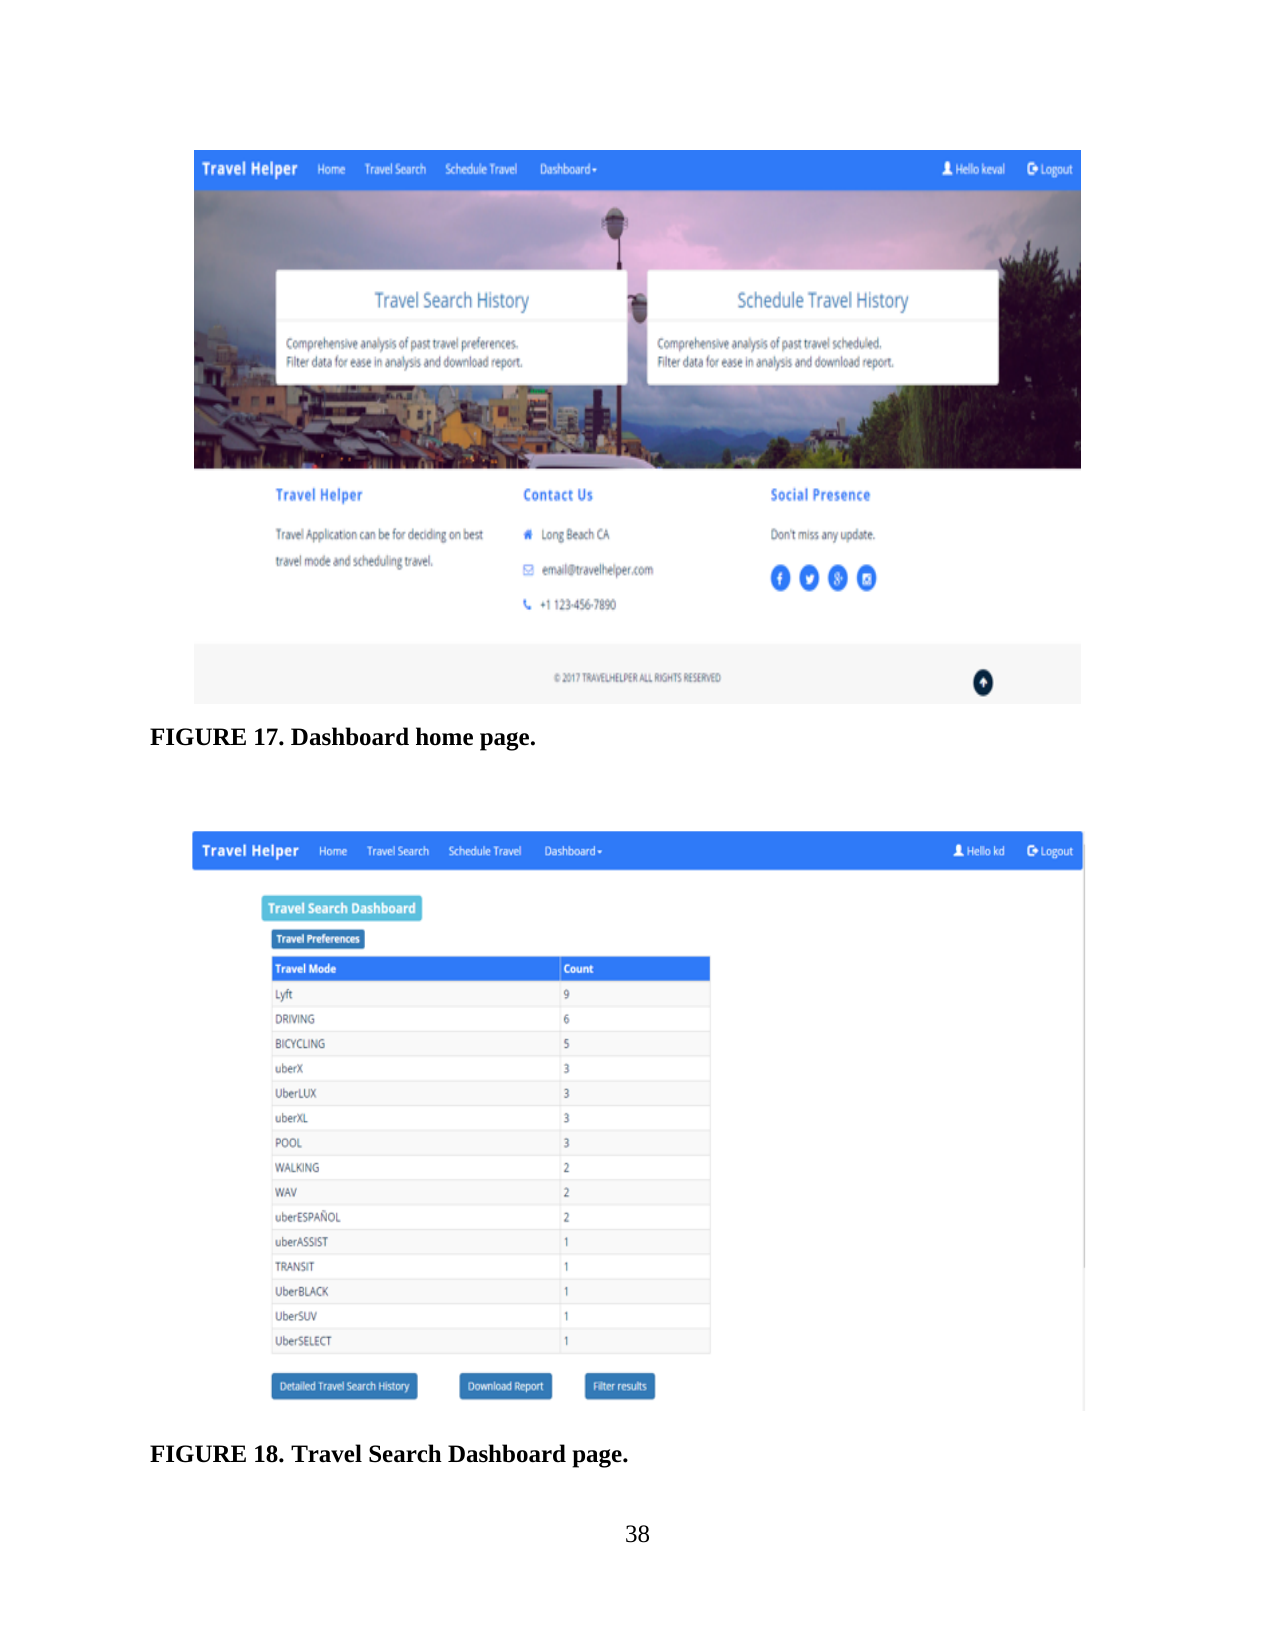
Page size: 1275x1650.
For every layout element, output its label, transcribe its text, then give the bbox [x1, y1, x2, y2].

picture [190, 826, 1086, 1411]
text FIGURE 18. Travel Search Dashboard page. [150, 1439, 1125, 1468]
picture [194, 150, 1081, 704]
text FIGURE 17. Dashboard home page. [150, 722, 1125, 751]
